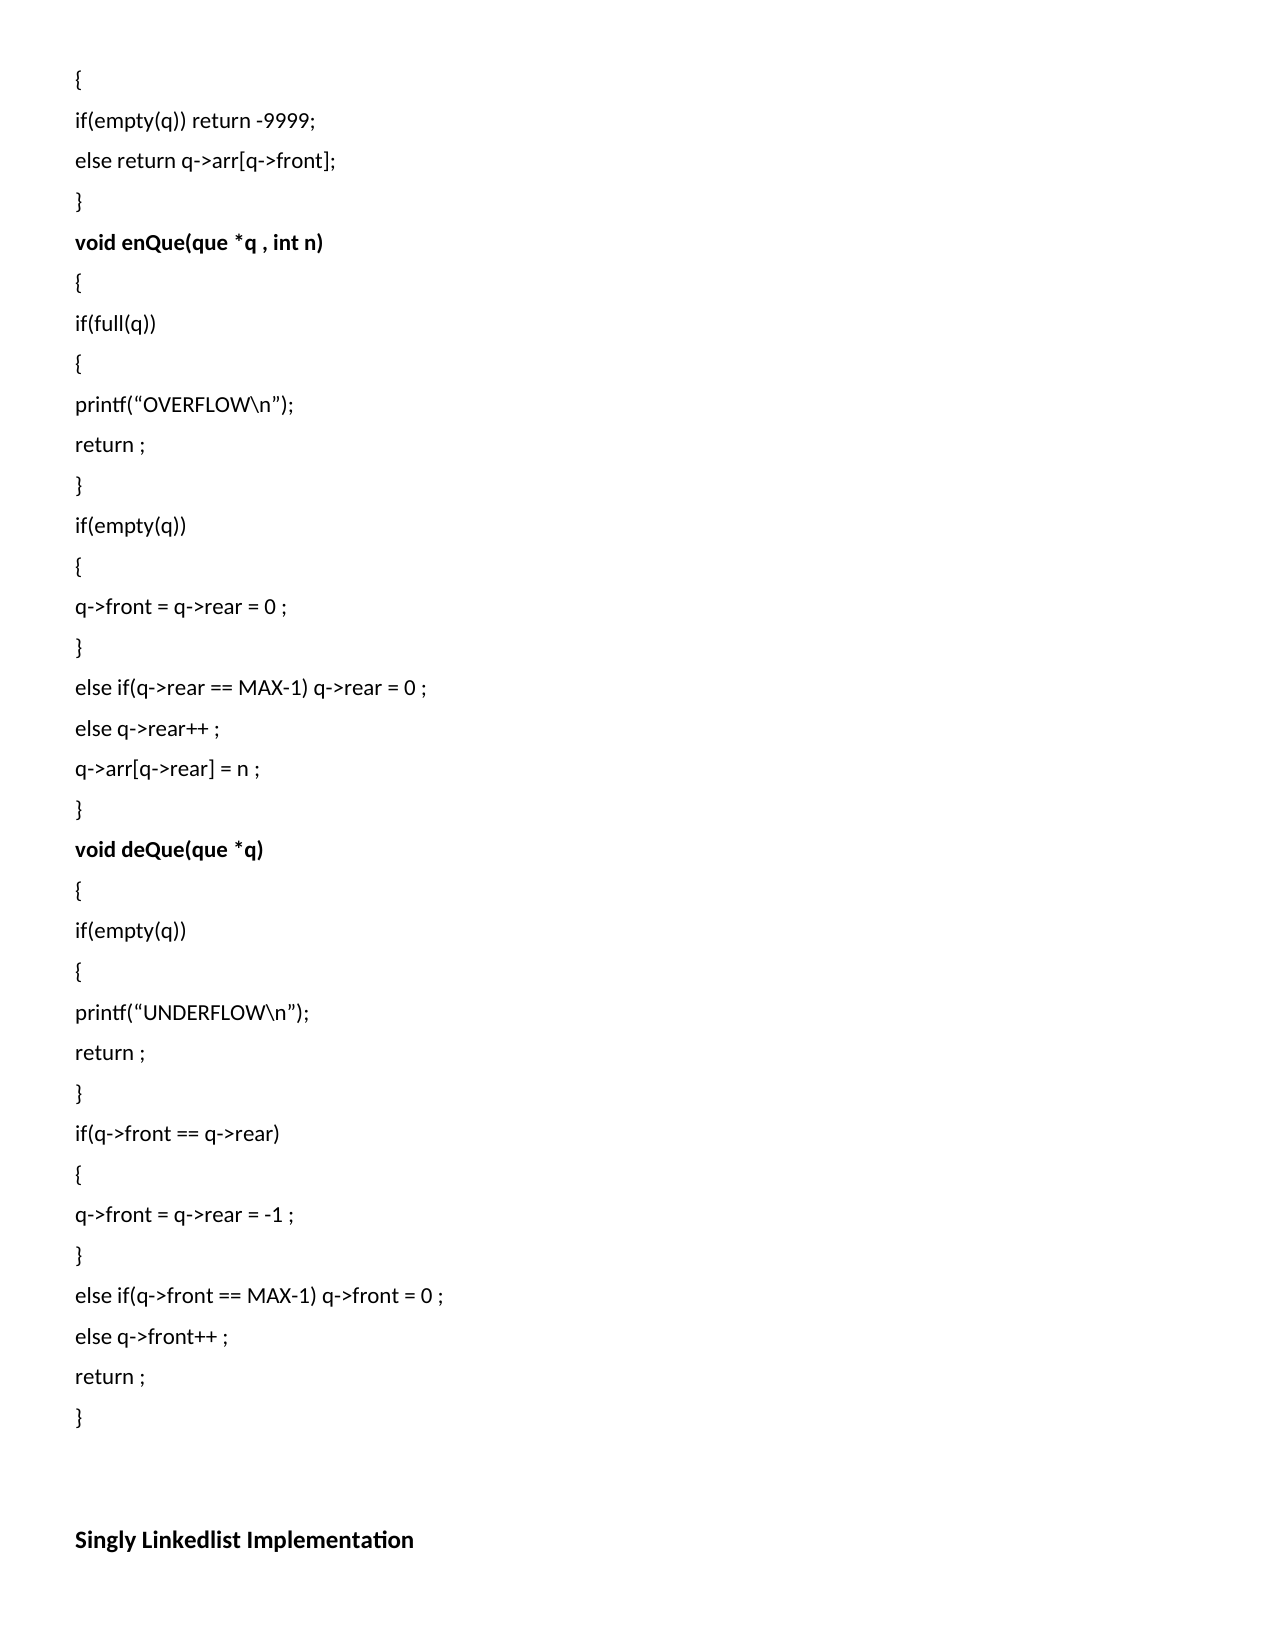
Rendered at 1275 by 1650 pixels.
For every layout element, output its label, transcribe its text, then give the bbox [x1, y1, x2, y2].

text { [75, 552, 1125, 580]
text q->arr[q->rear] = n ; [75, 754, 1125, 782]
text { [75, 349, 1125, 377]
text else if(q->rear == MAX-1) q->rear = 0 ; [75, 673, 1125, 701]
text } [75, 633, 1125, 661]
text q->front = q->rear = 0 ; [75, 592, 1125, 620]
text { [75, 1160, 1125, 1188]
text } [75, 187, 1125, 215]
text q->front = q->rear = -1 ; [75, 1200, 1125, 1228]
text { [75, 957, 1125, 985]
text } [75, 471, 1125, 499]
text return ; [75, 430, 1125, 458]
text printf(“UNDERFLOW\n”); [75, 998, 1125, 1026]
text return ; [75, 1362, 1125, 1390]
text printf(“OVERFLOW\n”); [75, 390, 1125, 418]
text } [75, 1403, 1125, 1431]
text Singly Linkedlist Implementation [75, 1524, 1125, 1555]
text } [75, 1241, 1125, 1269]
text else q->front++ ; [75, 1322, 1125, 1350]
text if(empty(q)) return -9999; [75, 106, 1125, 134]
text void deQue(que *q) [75, 836, 1125, 863]
text if(q->front == q->rear) [75, 1119, 1125, 1147]
text } [75, 795, 1125, 823]
text if(empty(q)) [75, 511, 1125, 539]
text if(empty(q)) [75, 917, 1125, 944]
text { [75, 268, 1125, 296]
text return ; [75, 1038, 1125, 1066]
text void enQue(que *q , int n) [75, 228, 1125, 256]
text else q->rear++ ; [75, 714, 1125, 742]
text } [75, 1079, 1125, 1107]
text else if(q->front == MAX-1) q->front = 0 ; [75, 1281, 1125, 1309]
text if(full(q)) [75, 309, 1125, 337]
text { [75, 876, 1125, 904]
text else return q->arr[q->front]; [75, 147, 1125, 175]
text { [75, 66, 1125, 94]
